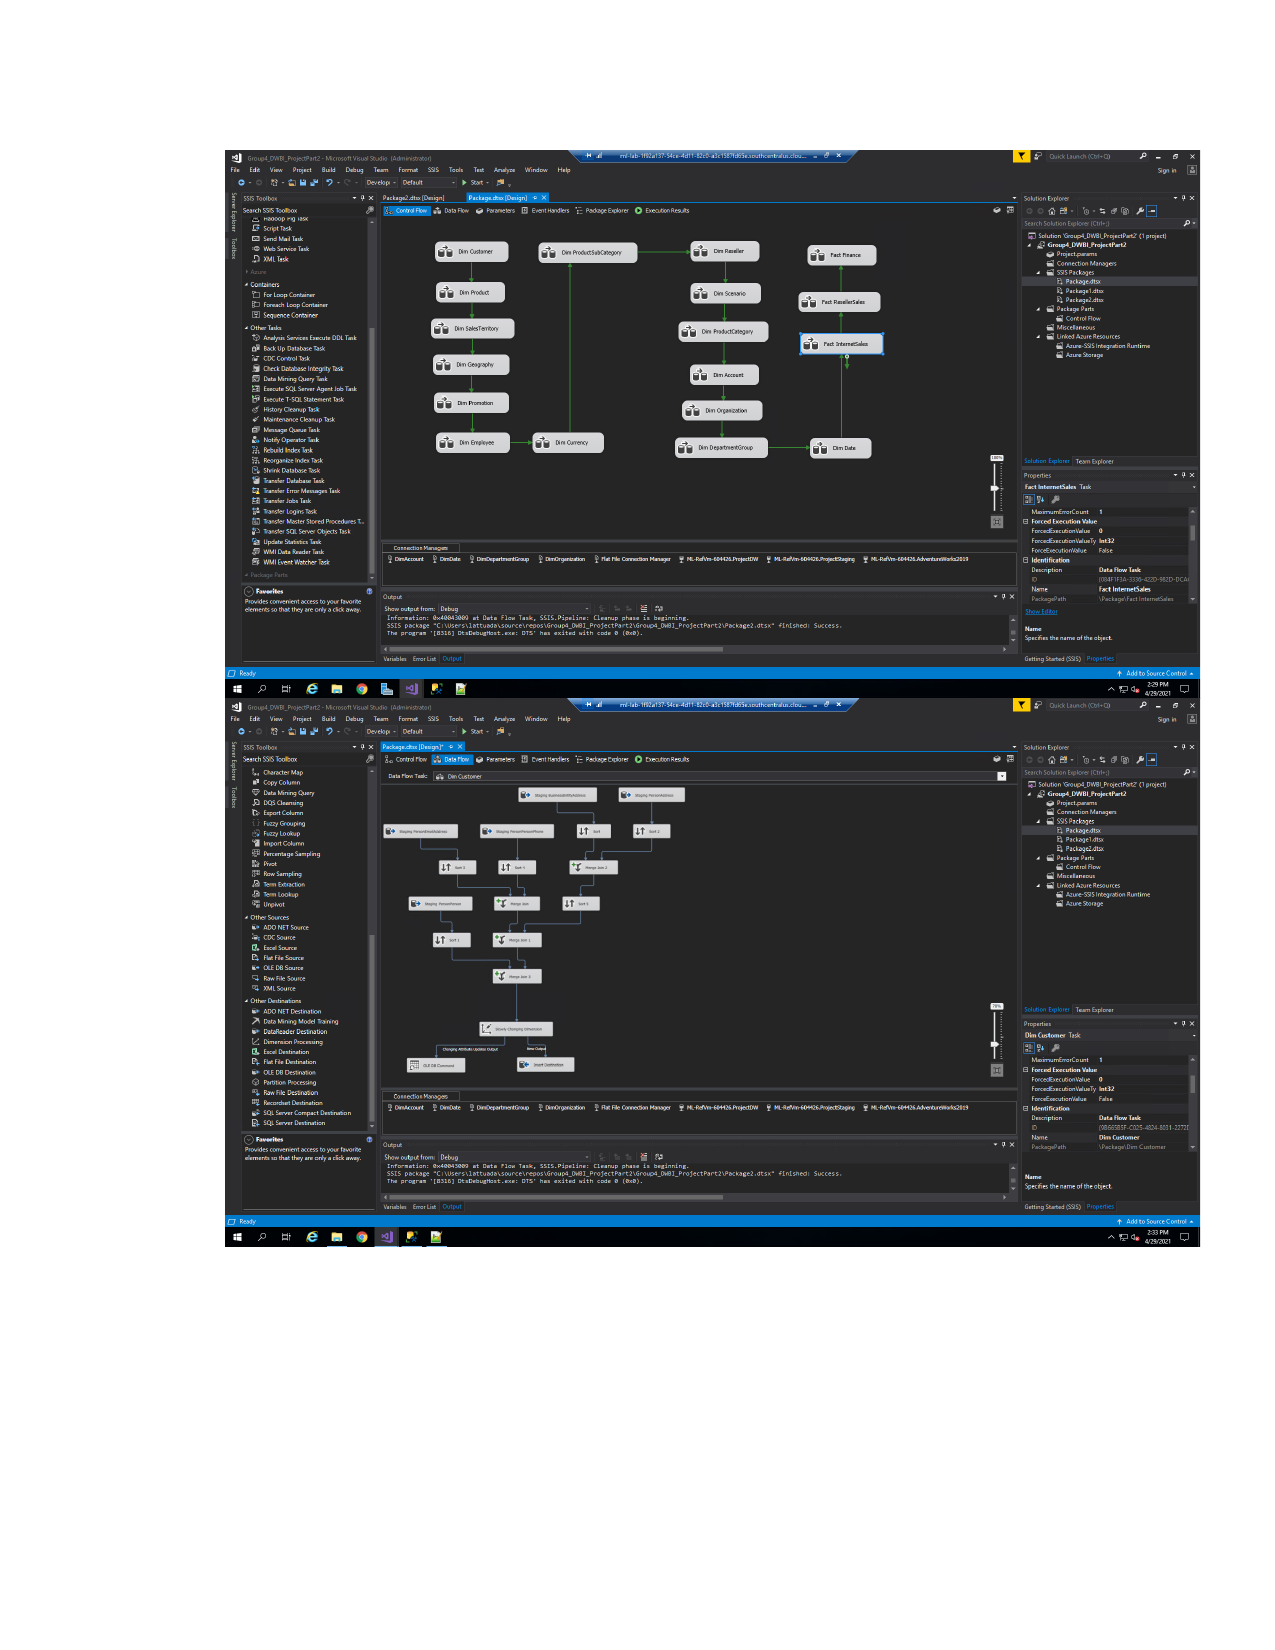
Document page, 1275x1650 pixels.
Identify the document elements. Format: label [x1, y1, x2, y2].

picture [225, 150, 1200, 1247]
